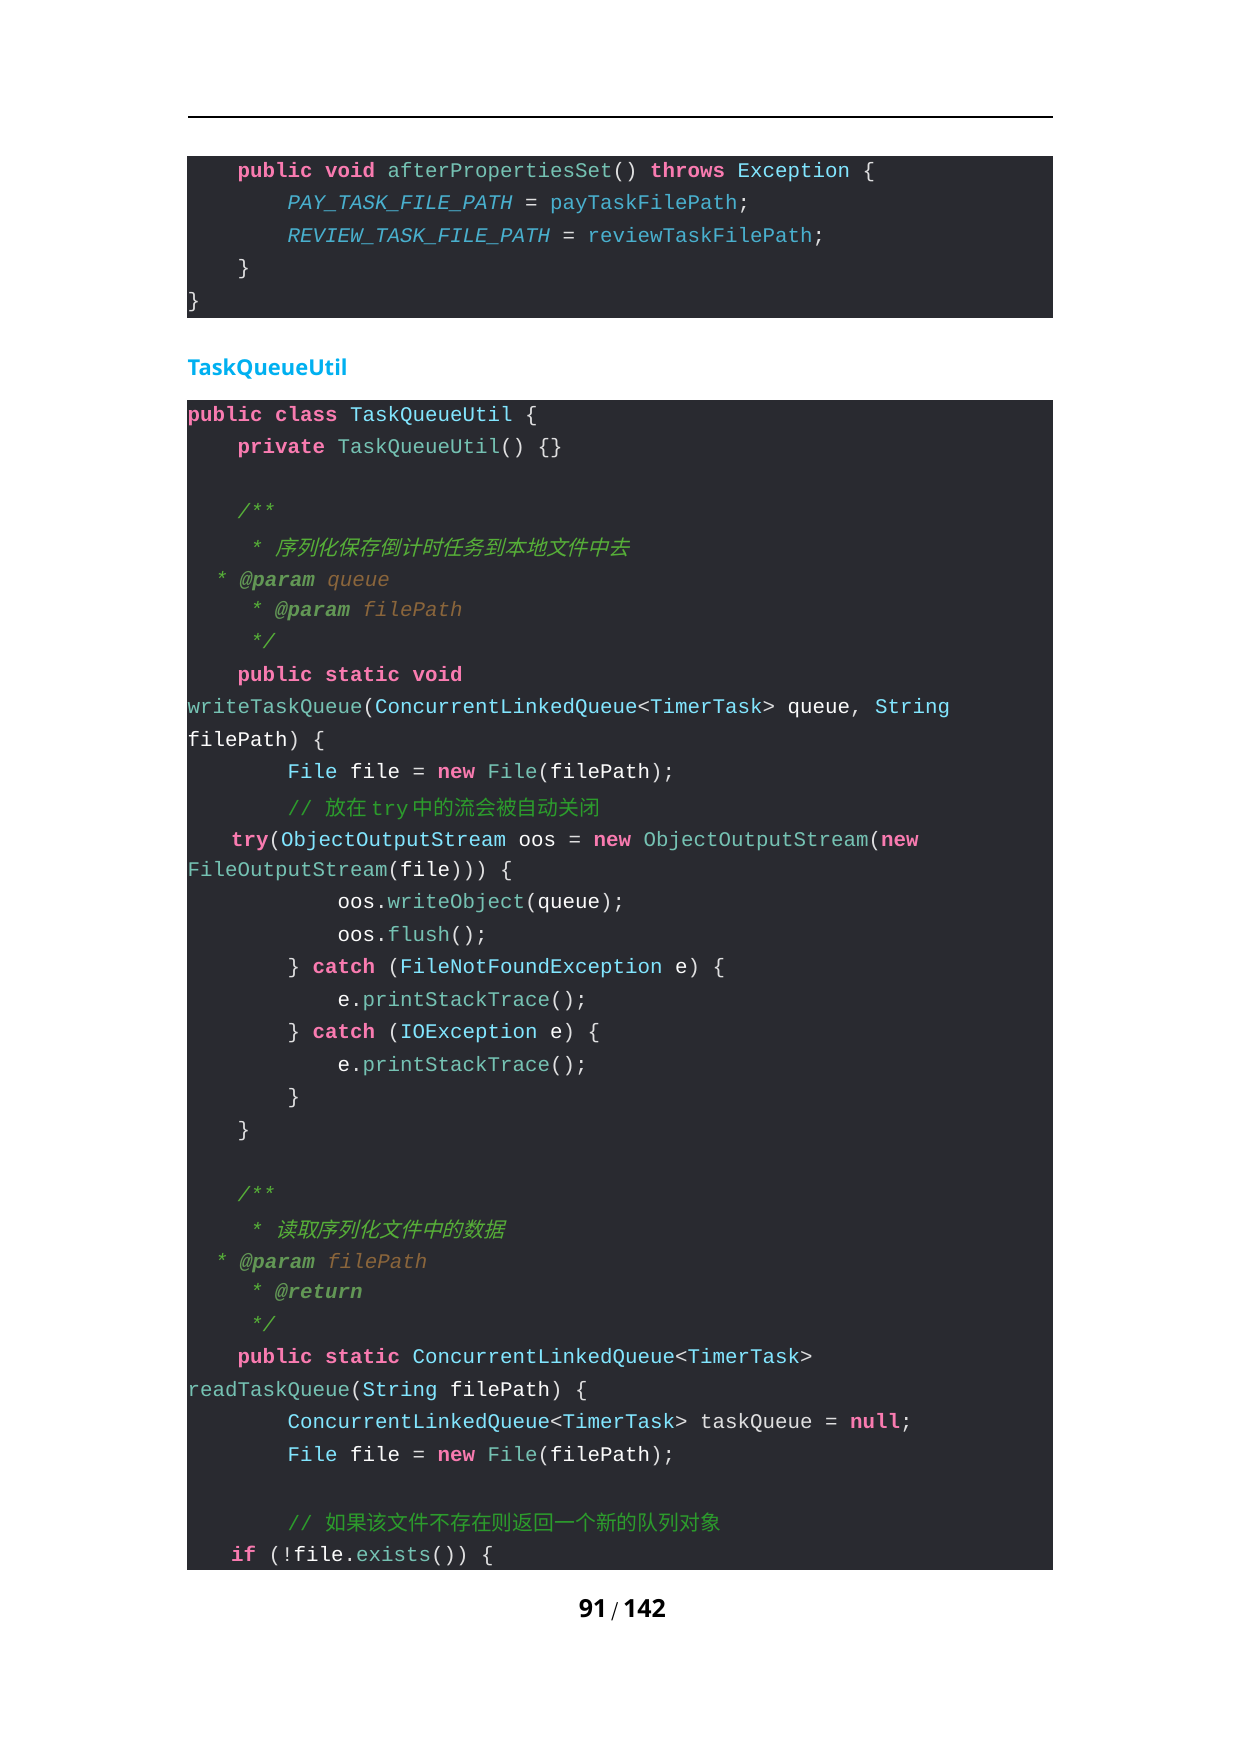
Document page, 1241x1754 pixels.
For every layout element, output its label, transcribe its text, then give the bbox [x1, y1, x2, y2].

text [187, 400, 1053, 1570]
text TaskQueueUtil [187, 351, 1053, 383]
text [187, 156, 1053, 318]
